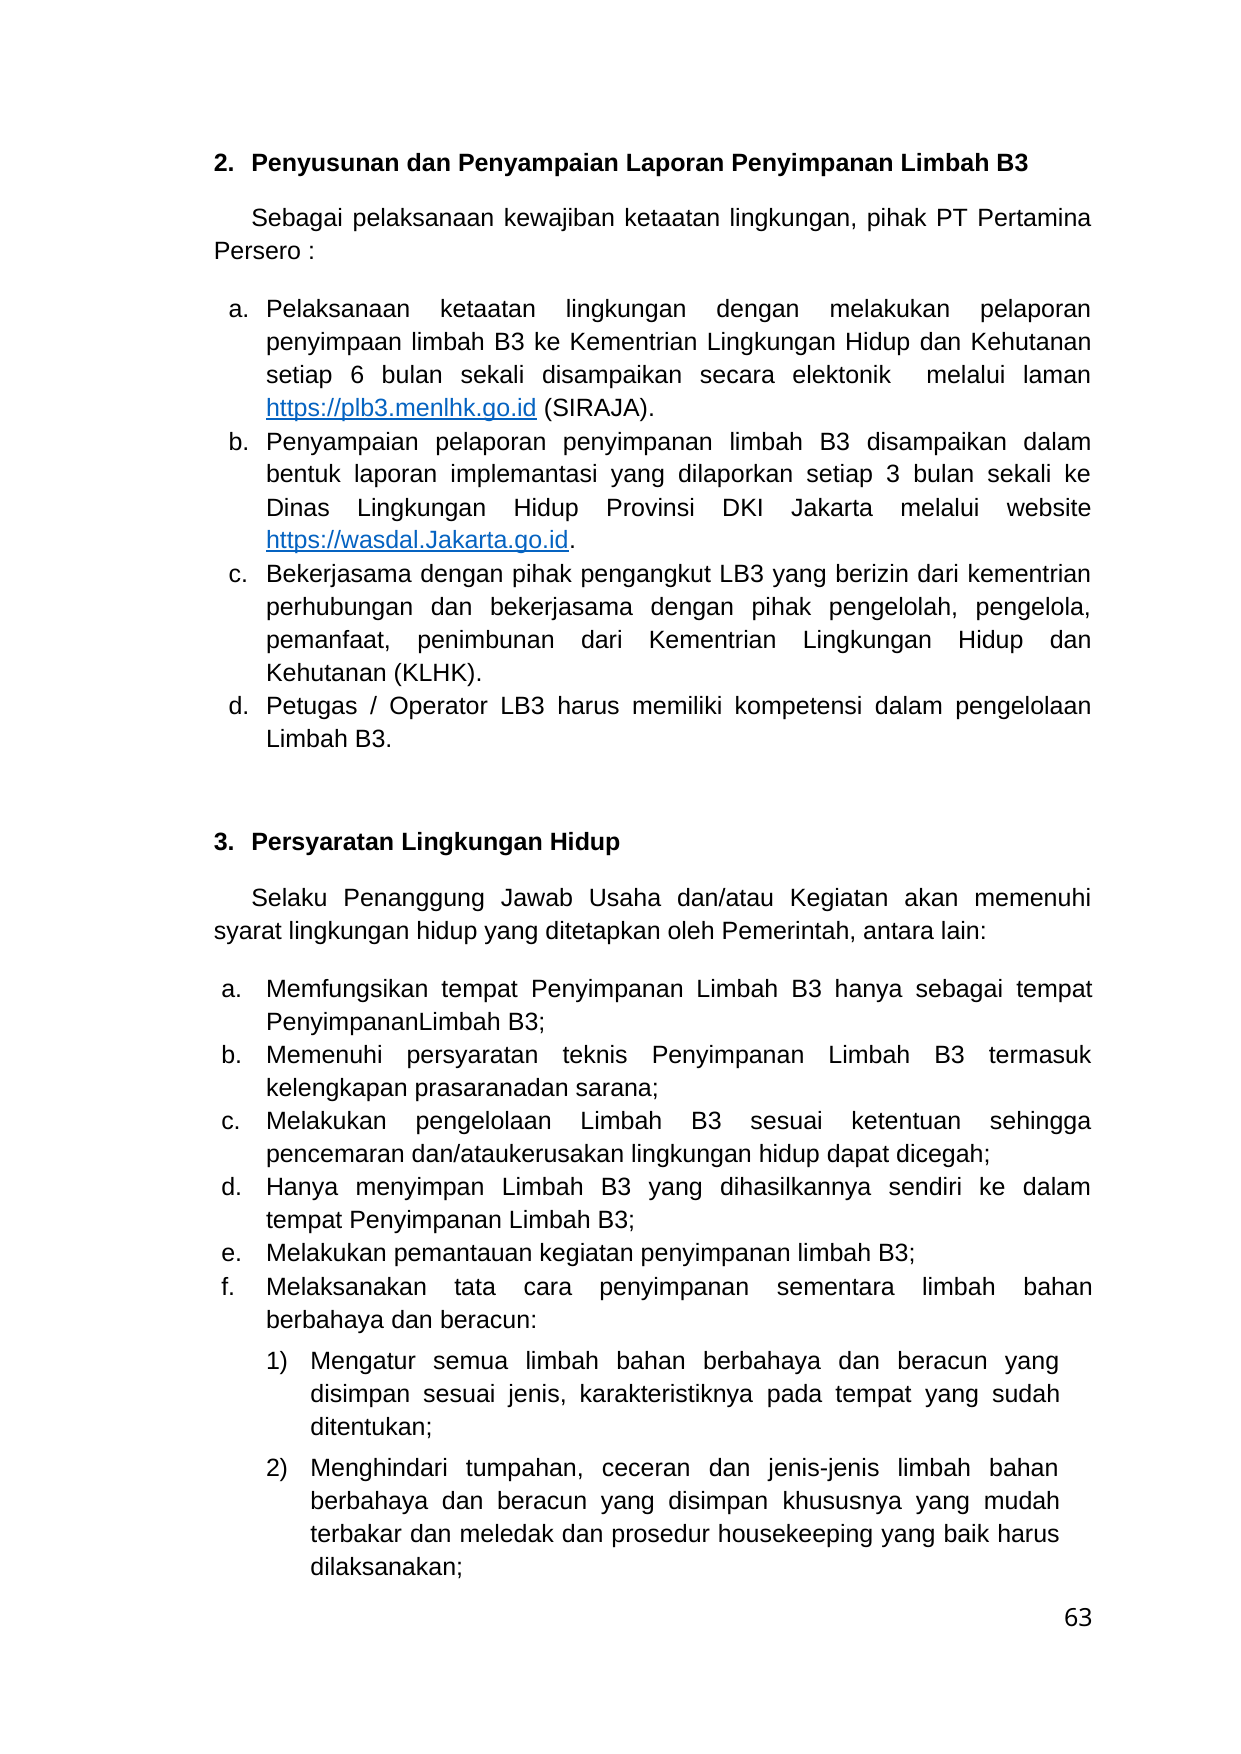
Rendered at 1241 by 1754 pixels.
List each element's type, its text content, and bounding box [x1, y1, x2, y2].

list Melakukan pemantauan kegiatan penyimpanan limbah B3; [221, 1238, 1092, 1267]
list Mengatur semua limbah bahan berbahaya dan beracun yang disimpan sesuai jenis, karakteristiknya pada tempat yang sudah ditentukan; [266, 1346, 1060, 1440]
list Hanya menyimpan Limbah B3 yang dihasilkannya sendiri ke dalam tempat Penyimpanan Limbah B3; [221, 1172, 1092, 1234]
list Melaksanakan tata cara penyimpanan sementara limbah bahan berbahaya dan beracun: [221, 1272, 1092, 1333]
list Memenuhi persyaratan teknis Penyimpanan Limbah B3 termasuk kelengkapan prasaranadan sarana; [221, 1040, 1092, 1102]
list Memfungsikan tempat Penyimpanan Limbah B3 hanya sebagai tempat PenyimpananLimbah B3; [221, 974, 1092, 1036]
list Menghindari tumpahan, ceceran dan jenis-jenis limbah bahan berbahaya dan beracun yang disimpan khususnya yang mudah terbakar dan meledak dan prosedur housekeeping yang baik harus dilaksanakan; [266, 1453, 1060, 1581]
list Petugas / Operator LB3 harus memiliki kompetensi dalam pengelolaan Limbah B3. [228, 691, 1092, 752]
text Sebagai pelaksanaan kewajiban ketaatan lingkungan, pihak PT Pertamina Persero : [213, 203, 1092, 265]
text Selaku Penanggung Jawab Usaha dan/atau Kegiatan akan memenuhi syarat lingkungan hidup yang ditetapkan oleh Pemerintah, antara lain: [213, 883, 1092, 944]
list Pelaksanaan ketaatan lingkungan dengan melakukan pelaporan penyimpaan limbah B3 ke Kementrian Lingkungan Hidup dan Kehutanan setiap 6 bulan sekali disampaikan secara elektonik melalui laman https://plb3.menlhk.go.id (SIRAJA). [228, 294, 1092, 422]
list Penyampaian pelaporan penyimpanan limbah B3 disampaikan dalam bentuk laporan implemantasi yang dilaporkan setiap 3 bulan sekali ke Dinas Lingkungan Hidup Provinsi DKI Jakarta melalui website https://wasdal.Jakarta.go.id. [228, 426, 1092, 554]
subtitle Persyaratan Lingkungan Hidup [213, 827, 1092, 856]
subtitle Penyusunan dan Penyampaian Laporan Penyimpanan Limbah B3 [213, 148, 1092, 176]
list Bekerjasama dengan pihak pengangkut LB3 yang berizin dari kementrian perhubungan dan bekerjasama dengan pihak pengelolah, pengelola, pemanfaat, penimbunan dari Kementrian Lingkungan Hidup dan Kehutanan (KLHK). [228, 558, 1092, 686]
list Melakukan pengelolaan Limbah B3 sesuai ketentuan sehingga pencemaran dan/ataukerusakan lingkungan hidup dapat dicegah; [221, 1106, 1092, 1168]
